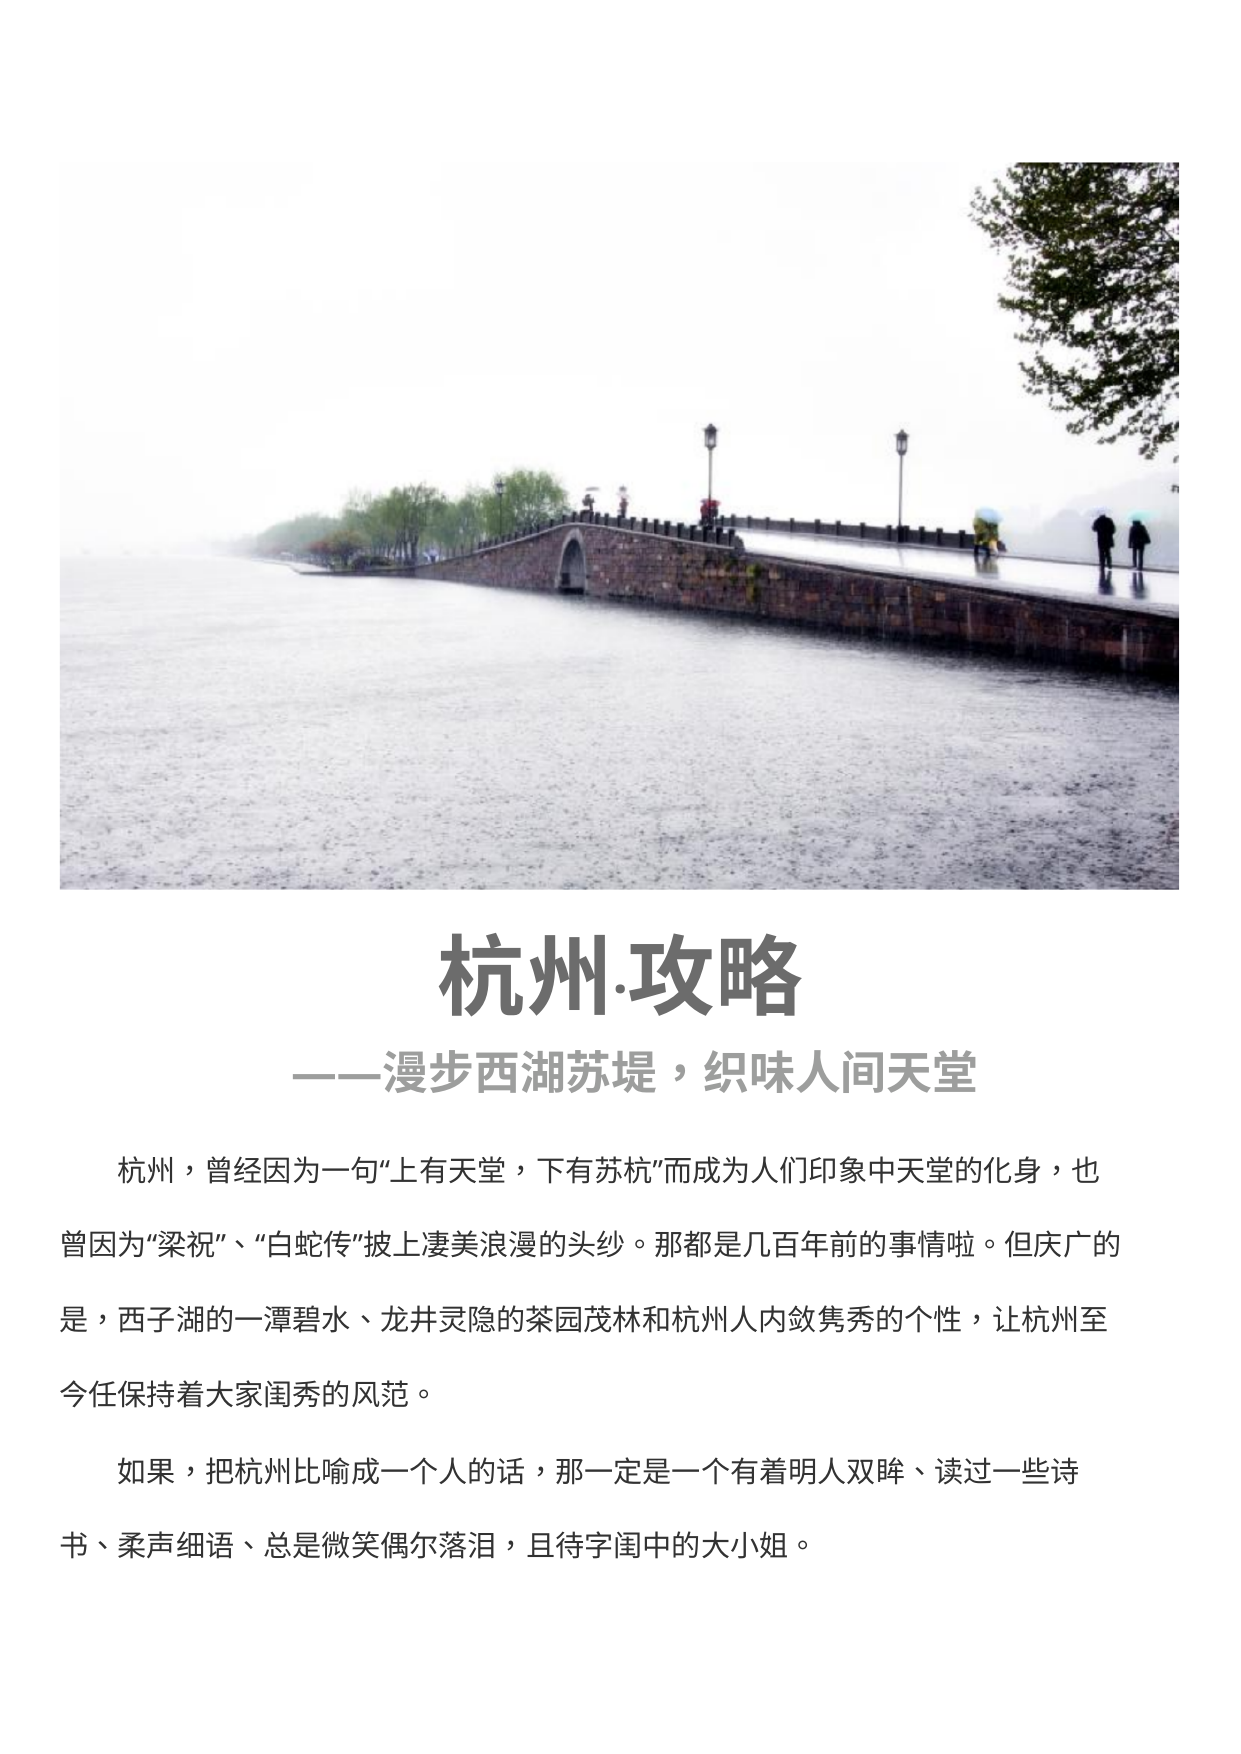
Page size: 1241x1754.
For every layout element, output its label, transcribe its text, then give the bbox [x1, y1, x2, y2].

text ——漫步西湖苏堤，织味人间天堂 [88, 1039, 1181, 1104]
text 杭州，曾经因为一句“上有天堂，下有苏杭”而成为人们印象中天堂的化身，也曾因为“梁祝”、“白蛇传”披上凄美浪漫的头纱。那都是几百年前的事情啦。但庆广的是，西子湖的一潭碧水、龙井灵隐的茶园茂林和杭州人内敛隽秀的个性，让杭州至今任保持着大家闺秀的风范。 [59, 1137, 1128, 1426]
picture [59, 162, 1181, 890]
text 如果，把杭州比喻成一个人的话，那一定是一个有着明人双眸、读过一些诗书、柔声细语、总是微笑偶尔落泪，且待字闺中的大小姐。 [59, 1438, 1127, 1578]
text 杭州·攻略 [59, 909, 1181, 1039]
